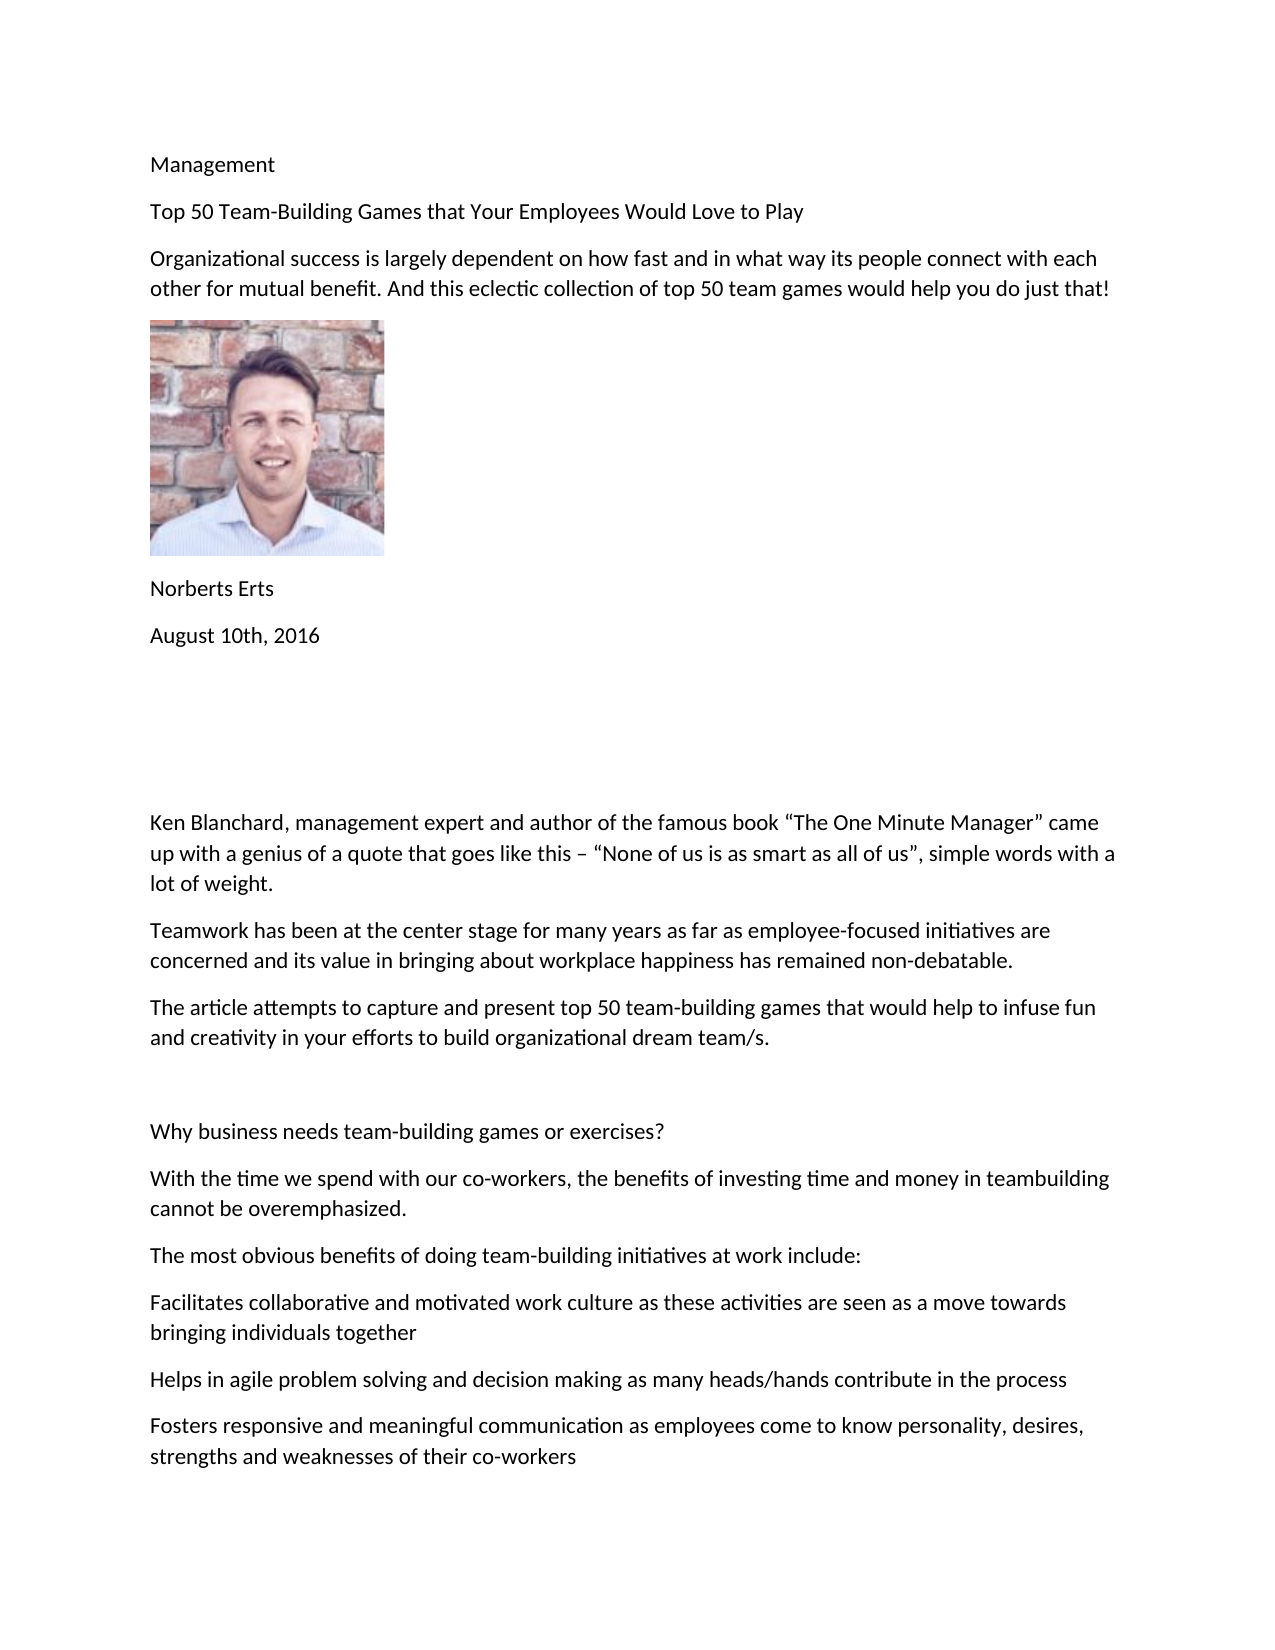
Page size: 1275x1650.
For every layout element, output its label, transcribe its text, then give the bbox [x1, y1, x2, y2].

text Ken Blanchard, management expert and author of the famous book “The One Minute Manager” came up with a genius of a quote that goes like this – “None of us is as smart as all of us”, simple words with a lot of weight. [150, 808, 1125, 897]
text Organizational success is largely dependent on how fast and in what way its people connect with each other for mutual benefit. And this eclectic collection of top 50 team games would help you do just that! [150, 244, 1125, 302]
text Teamwork has been at the center stage for many years as far as employee-focused initiatives are concerned and its value in bringing about workplace happiness has remained non-debatable. [150, 916, 1125, 974]
text Fosters responsive and meaningful communication as employees come to know personality, desires, strengths and weaknesses of their co-workers [150, 1412, 1125, 1470]
text Helps in agile problem solving and decision making as many heads/hands contribute in the process [150, 1365, 1125, 1393]
text The article attempts to capture and present top 50 team-building games that would help to infuse fun and creativity in your efforts to build organizational dream team/s. [150, 993, 1125, 1051]
text Facilitates collaborative and motivated work culture as these activities are seen as a move towards bringing individuals together [150, 1288, 1125, 1346]
text Top 50 Team-Building Games that Your Employees Would Love to Play [150, 197, 1125, 225]
text Management [150, 150, 1125, 178]
text August 10th, 2016 [150, 621, 1125, 649]
text Why business needs team-building games or exercises? [150, 1117, 1125, 1145]
text Norberts Erts [150, 574, 1125, 602]
text The most obvious benefits of doing team-building initiatives at work include: [150, 1241, 1125, 1269]
text With the time we spend with our co-workers, the benefits of investing time and money in teambuilding cannot be overemphasized. [150, 1164, 1125, 1222]
picture [150, 320, 385, 556]
